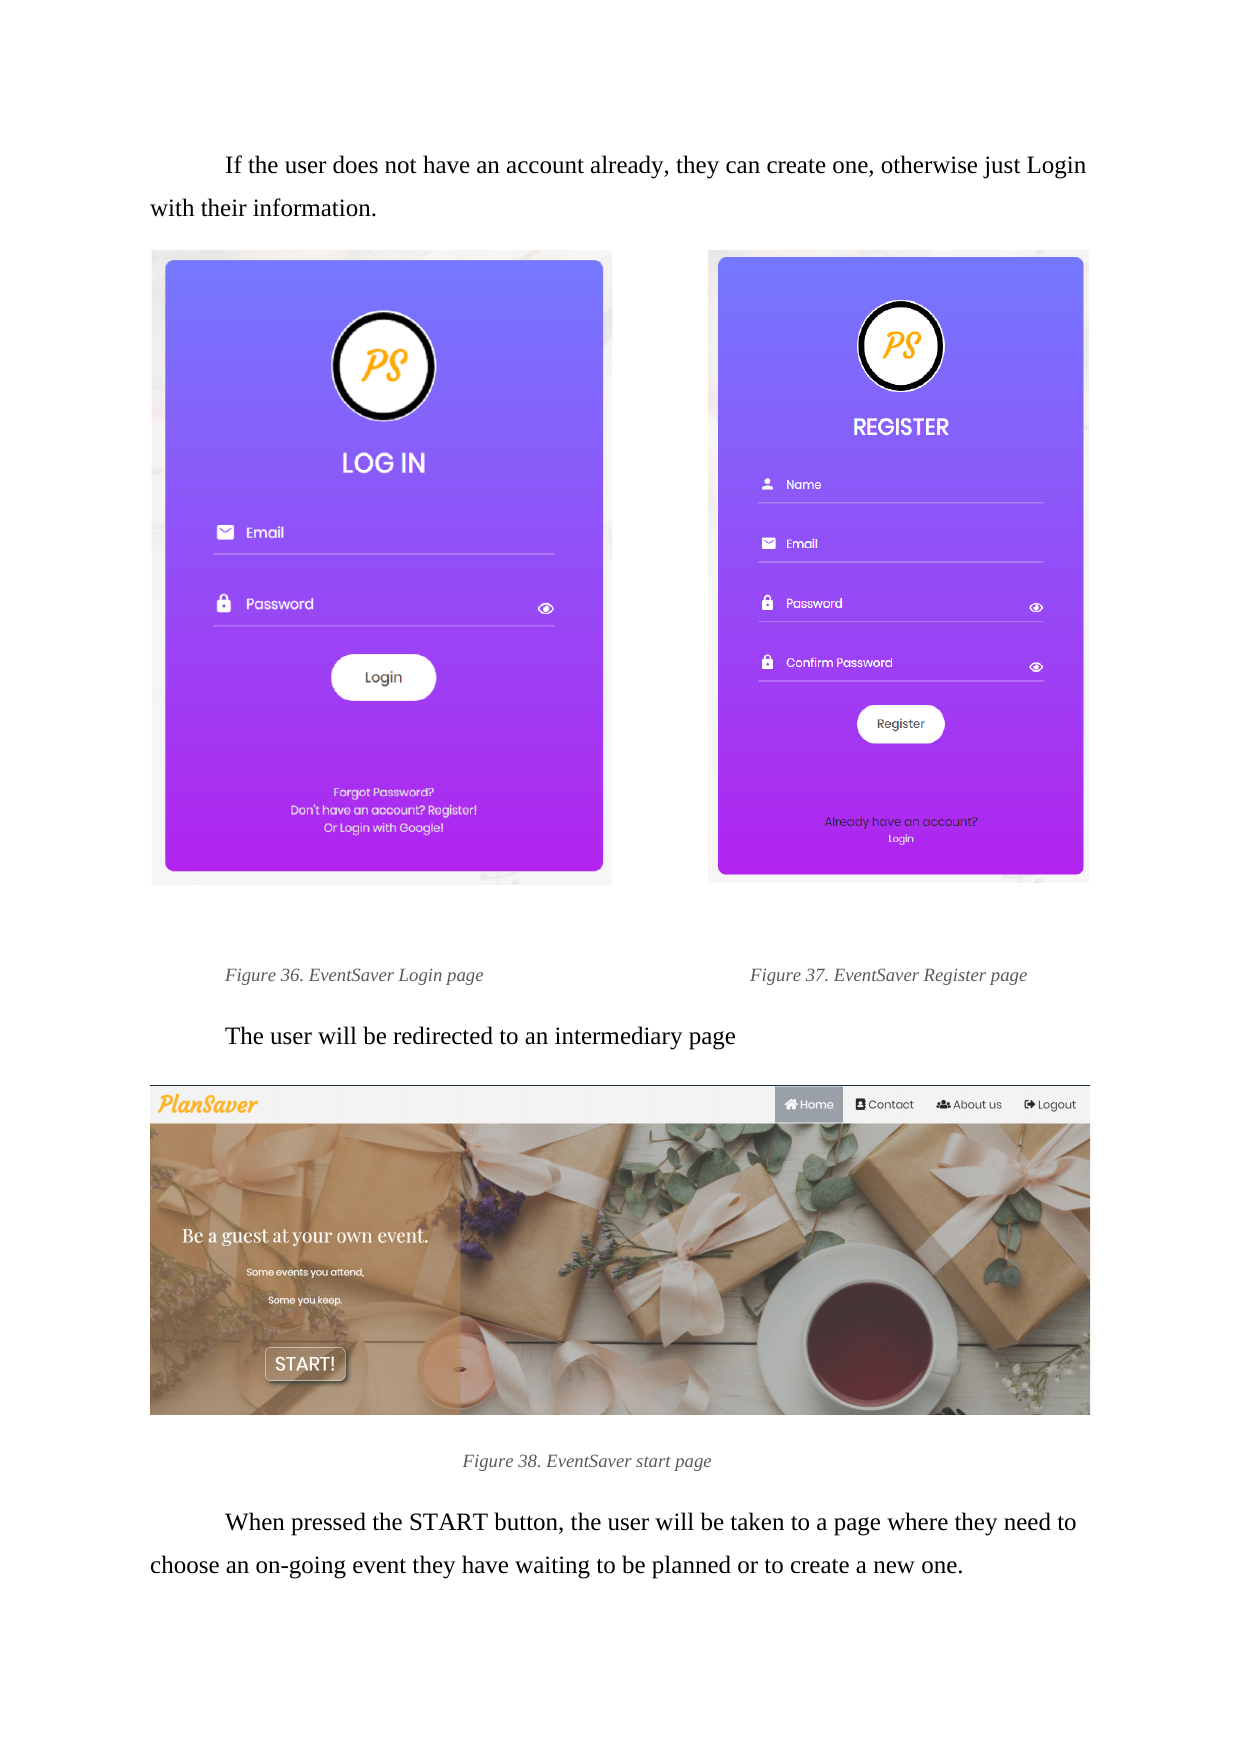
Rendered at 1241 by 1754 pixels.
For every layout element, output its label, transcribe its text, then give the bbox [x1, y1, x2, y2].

picture [150, 250, 612, 882]
text The user will be redirected to an intermediary page [150, 1021, 1090, 1050]
text If the user does not have an account already, they can create one, otherwise just Login with their information. [150, 150, 1090, 222]
picture [150, 1085, 1091, 1415]
text Figure 38. EventSaver start page [150, 1450, 1090, 1471]
text When pressed the START button, the user will be taken to a page where they need to choose an on-going event they have waiting to be planned or to create a new one. [150, 1507, 1090, 1578]
text Figure 36. EventSaver Login page Figure 37. EventSaver Register page [150, 897, 1090, 986]
picture [707, 250, 1089, 882]
